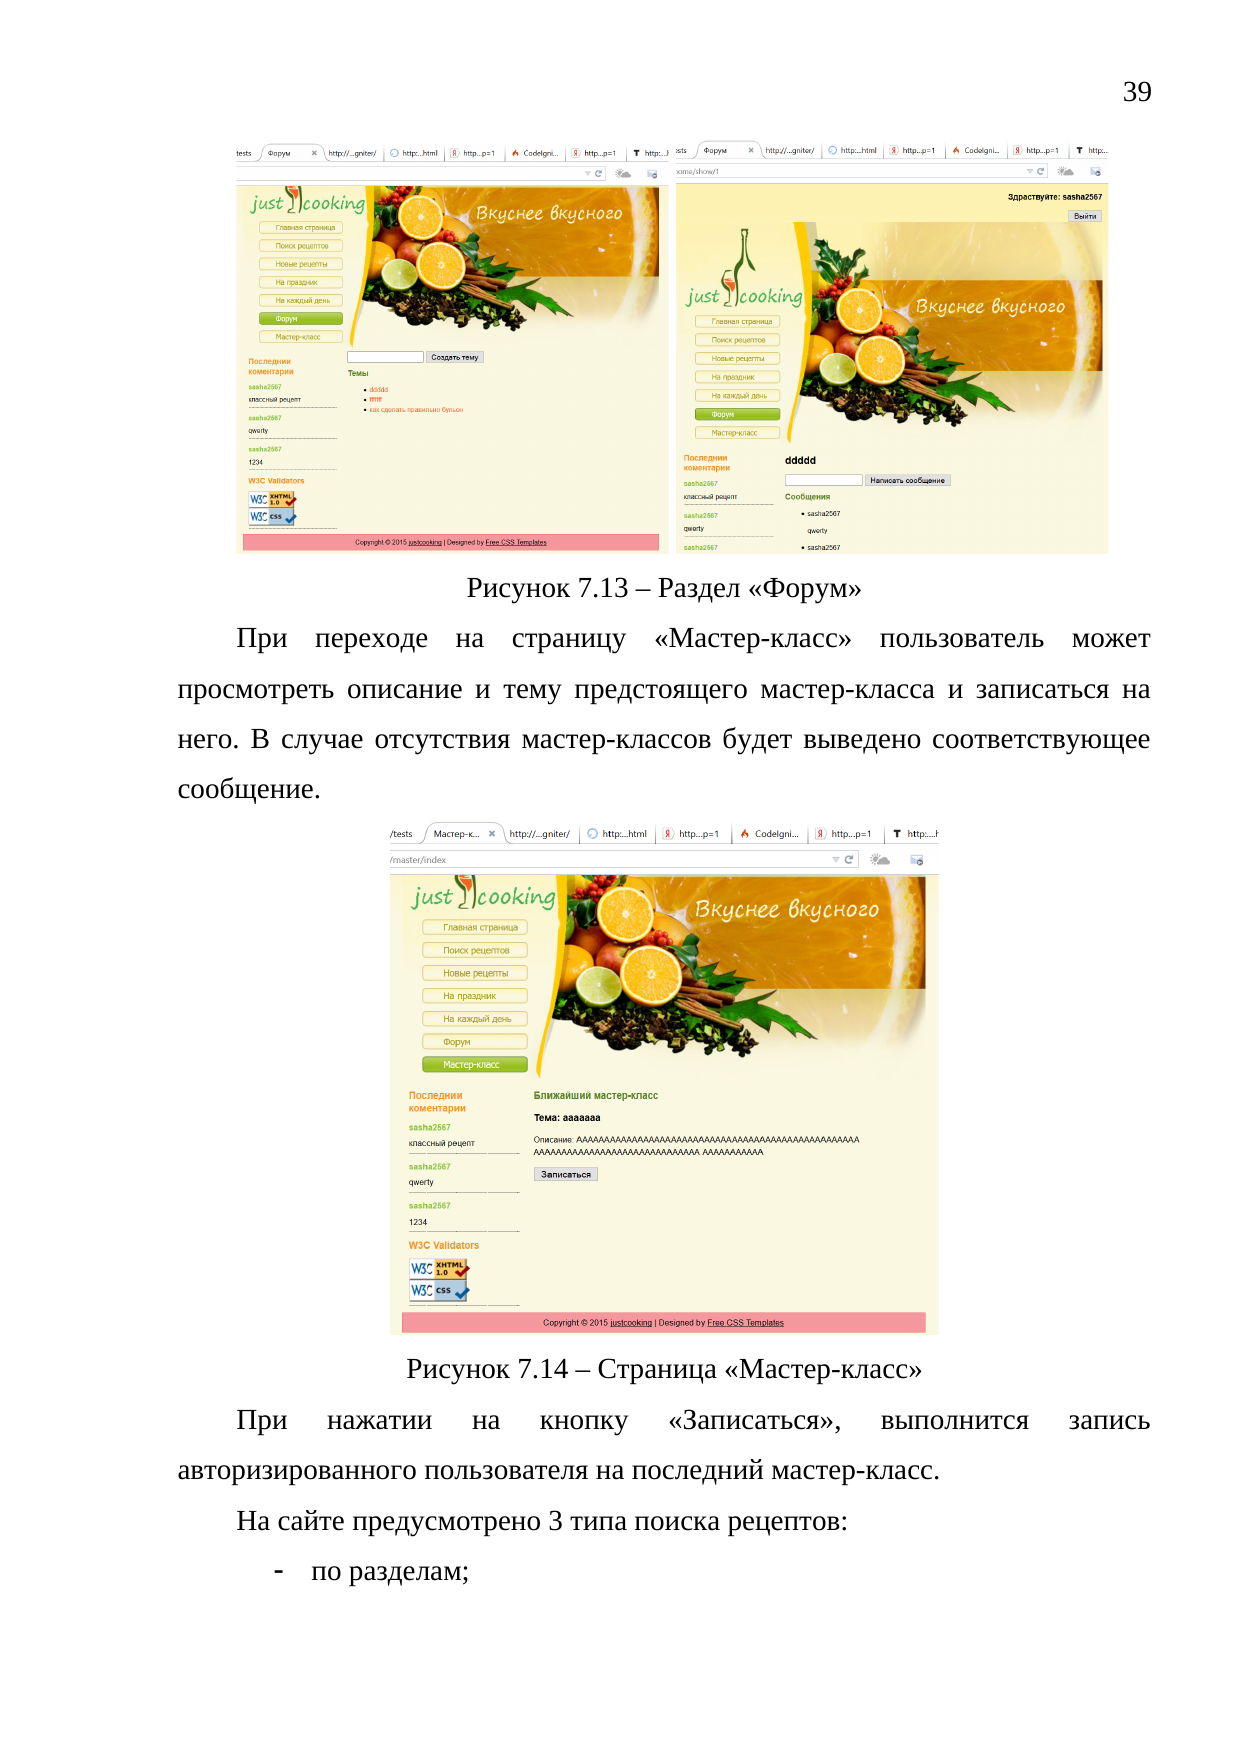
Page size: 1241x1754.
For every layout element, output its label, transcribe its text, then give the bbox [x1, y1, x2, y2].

text Рисунок 7.13 – Раздел «Форум» [177, 570, 1152, 604]
text На сайте предусмотрено 3 типа поиска рецептов: [177, 1503, 1152, 1536]
text Рисунок 7.14 – Страница «Мастер-класс» [177, 1352, 1152, 1385]
list по разделам; [274, 1553, 1152, 1587]
text При нажатии на кнопку «Записаться», выполнится запись авторизированного пользователя на последний мастер-класс. [177, 1402, 1152, 1486]
picture [390, 821, 939, 1335]
picture [676, 140, 1109, 554]
picture [236, 143, 669, 554]
text При переходе на страницу «Мастер-класс» пользователь может просмотреть описание и тему предстоящего мастер-класса и записаться на него. В случае отсутствия мастер-классов будет выведено соответствующее сообщение. [177, 620, 1152, 805]
